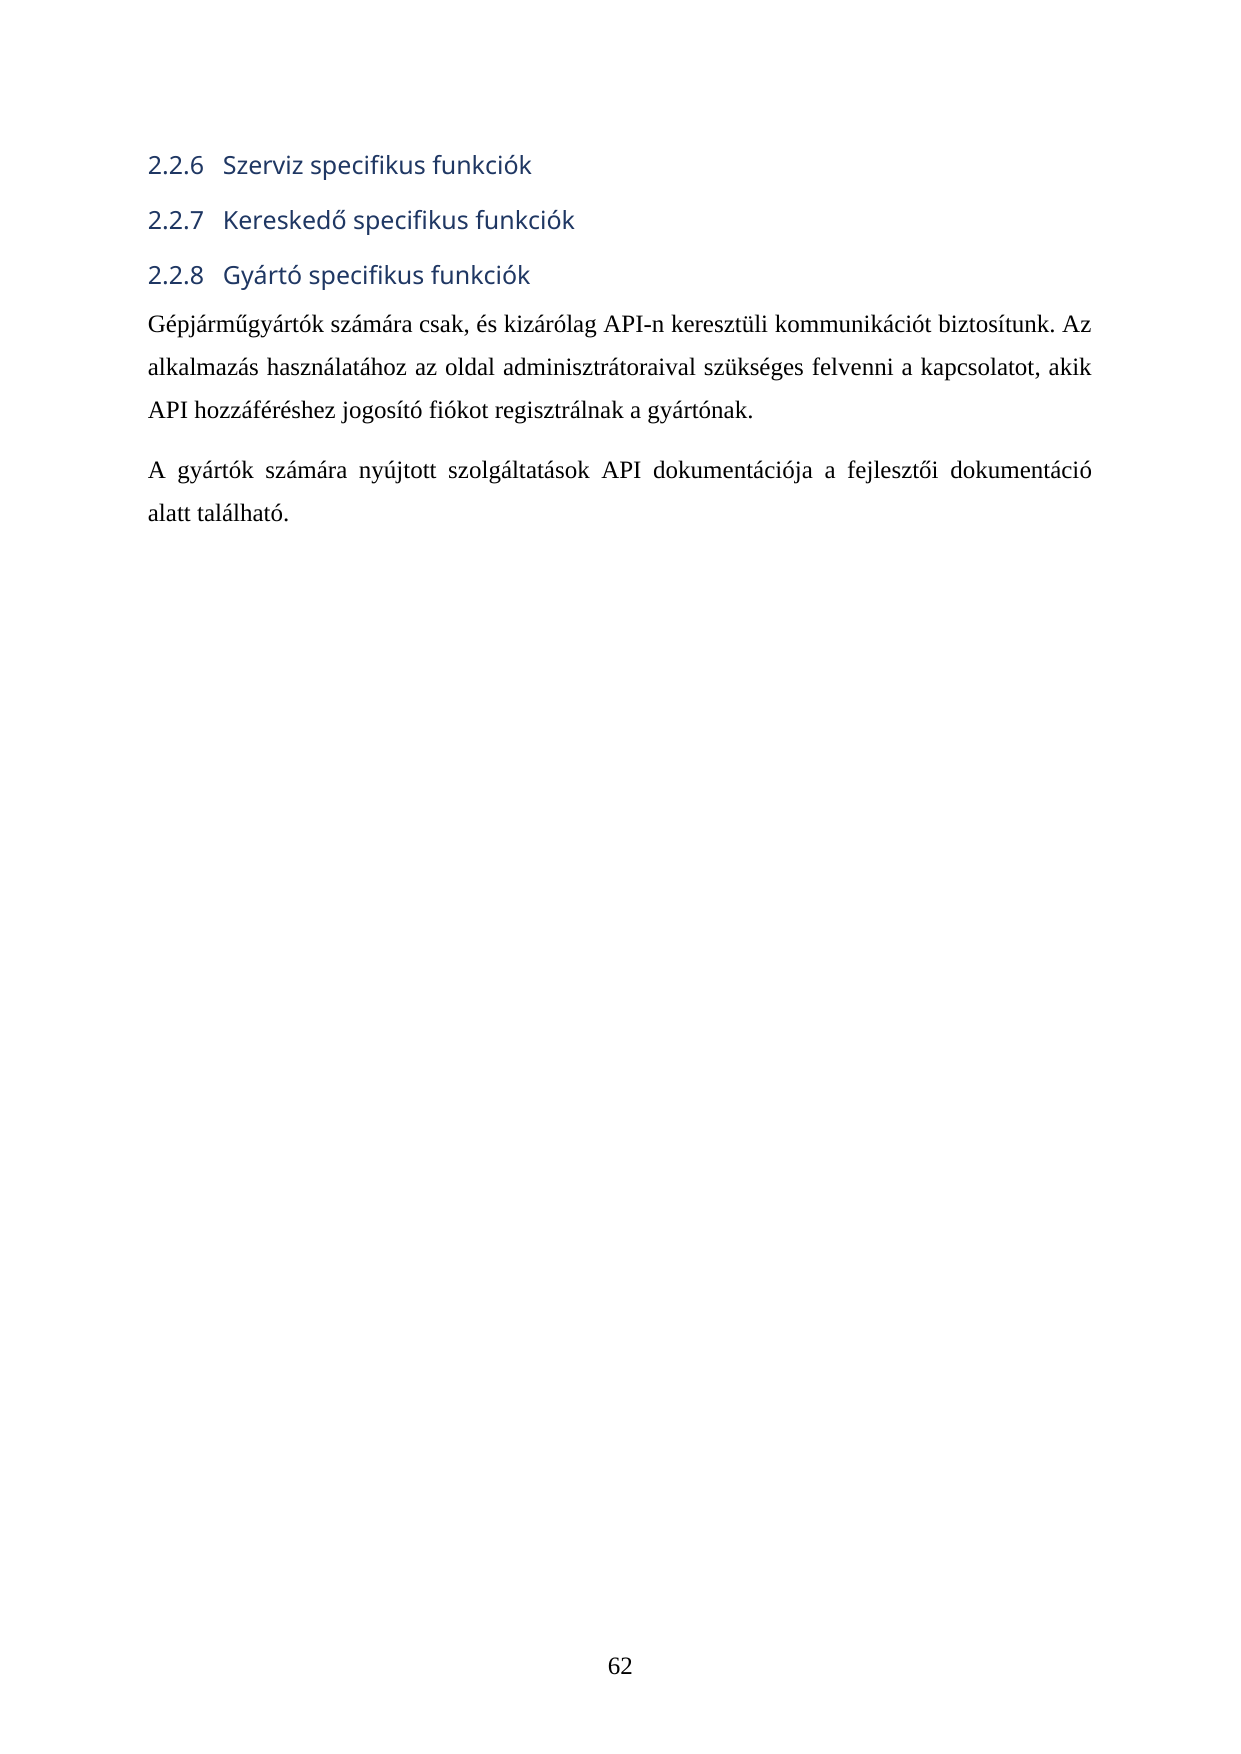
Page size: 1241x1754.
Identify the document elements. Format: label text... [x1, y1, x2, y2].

text A gyártók számára nyújtott szolgáltatások API dokumentációja a fejlesztői dokumentáció alatt található. [148, 455, 1093, 527]
subtitle Szerviz specifikus funkciók [148, 148, 1093, 182]
text Gépjárműgyártók számára csak, és kizárólag API-n keresztüli kommunikációt biztosítunk. Az alkalmazás használatához az oldal adminisztrátoraival szükséges felvenni a kapcsolatot, akik API hozzáféréshez jogosító fiókot regisztrálnak a gyártónak. [148, 309, 1093, 424]
subtitle Kereskedő specifikus funkciók [148, 203, 1093, 237]
subtitle Gyártó specifikus funkciók [148, 258, 1093, 292]
